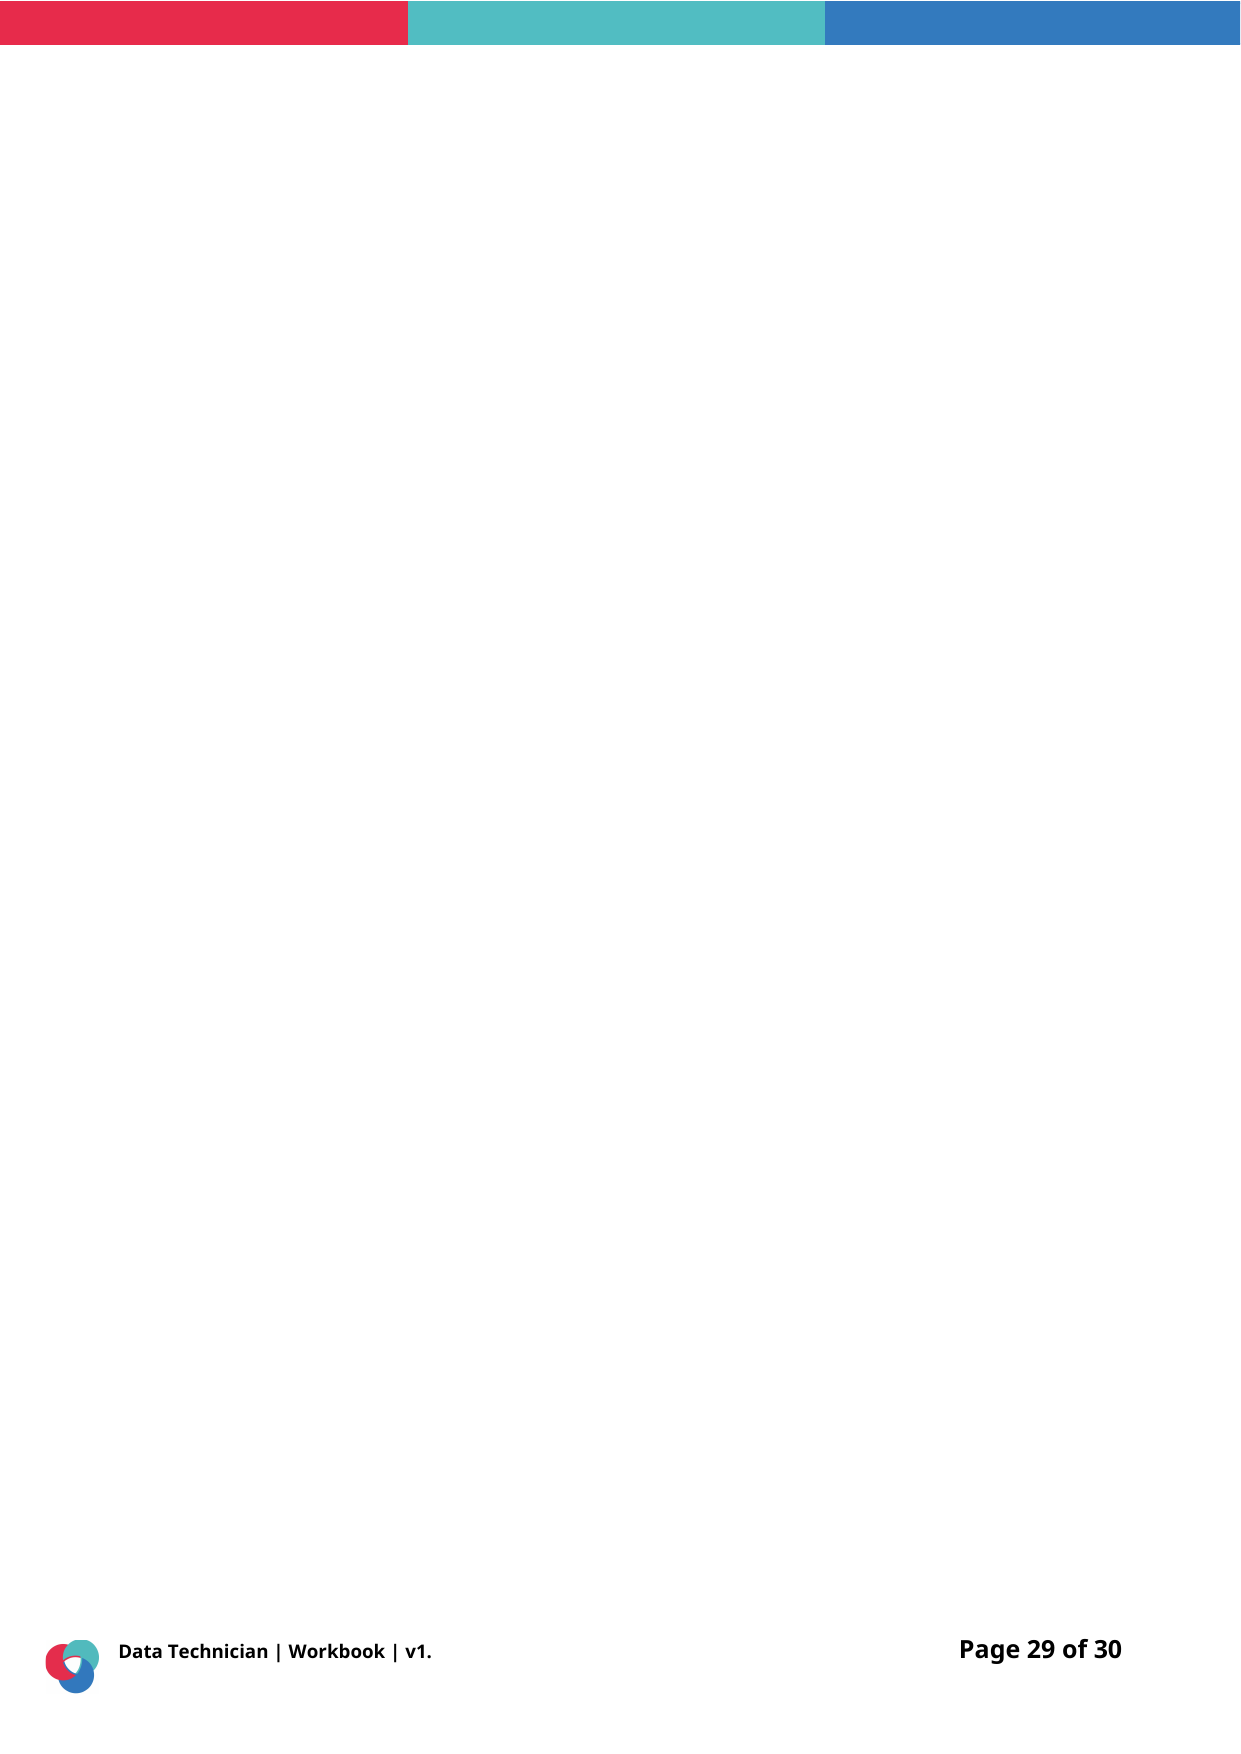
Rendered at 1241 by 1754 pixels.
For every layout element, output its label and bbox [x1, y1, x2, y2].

picture [45, 1640, 100, 1694]
